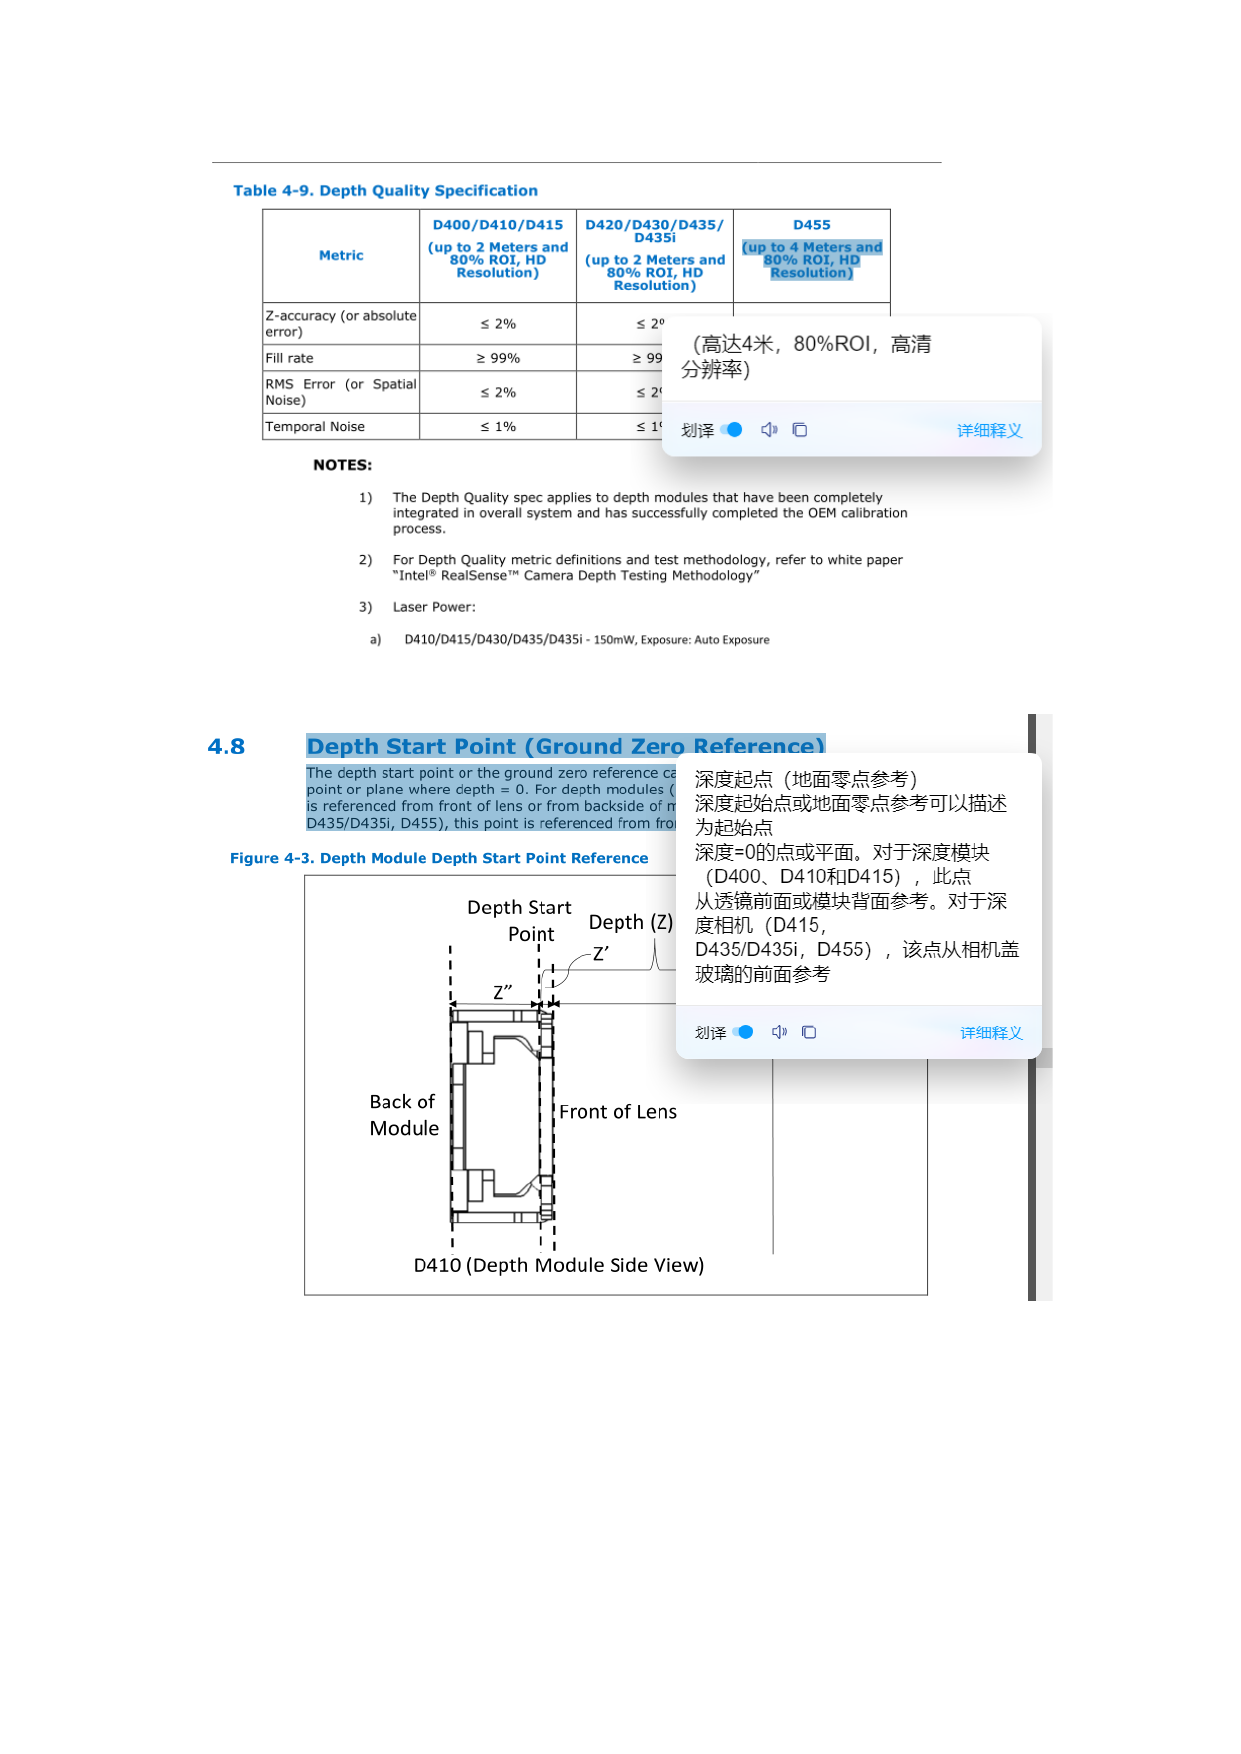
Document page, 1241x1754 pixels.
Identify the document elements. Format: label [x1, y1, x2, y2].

picture [187, 162, 1053, 689]
picture [187, 714, 1053, 1301]
